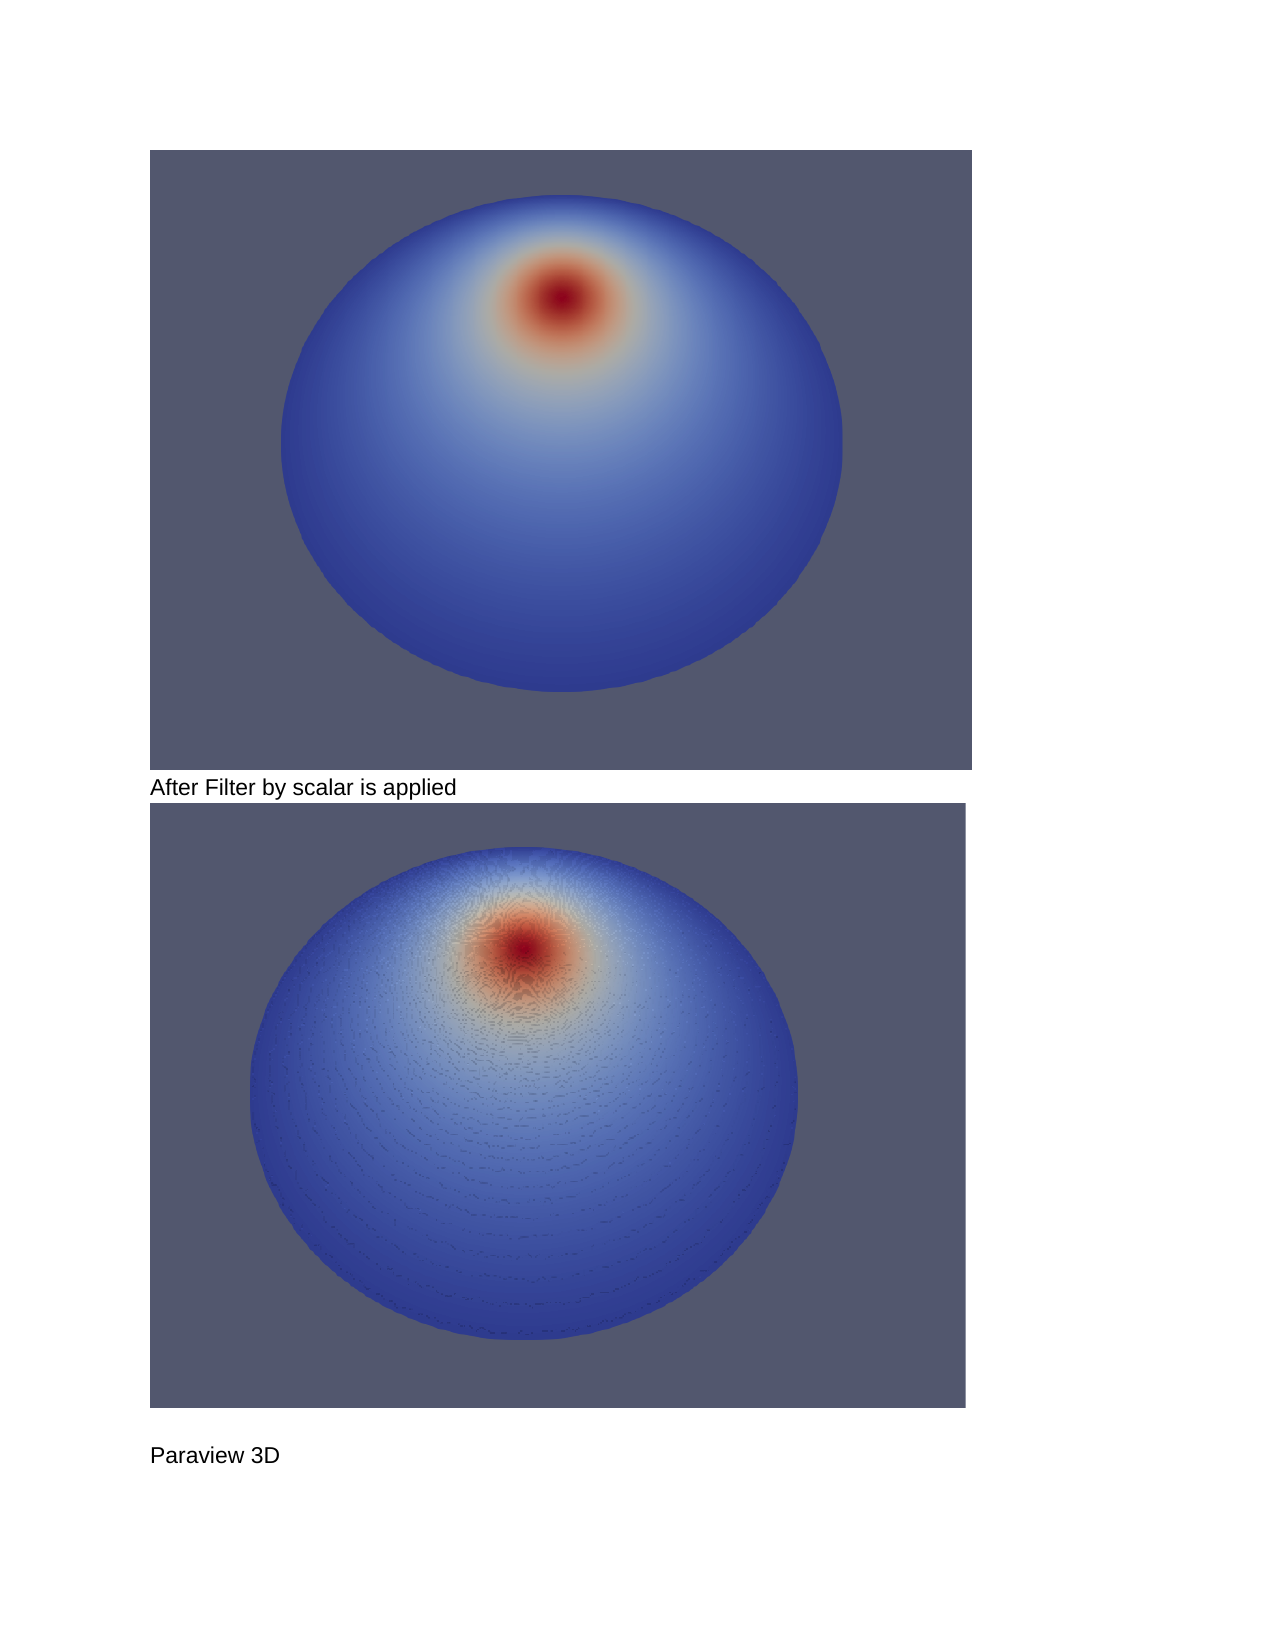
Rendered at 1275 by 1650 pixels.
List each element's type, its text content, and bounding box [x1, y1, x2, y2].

text Paraview 3D [150, 1442, 1125, 1468]
picture [150, 803, 966, 1408]
text After Filter by scalar is applied [150, 773, 1125, 800]
picture [150, 150, 972, 770]
